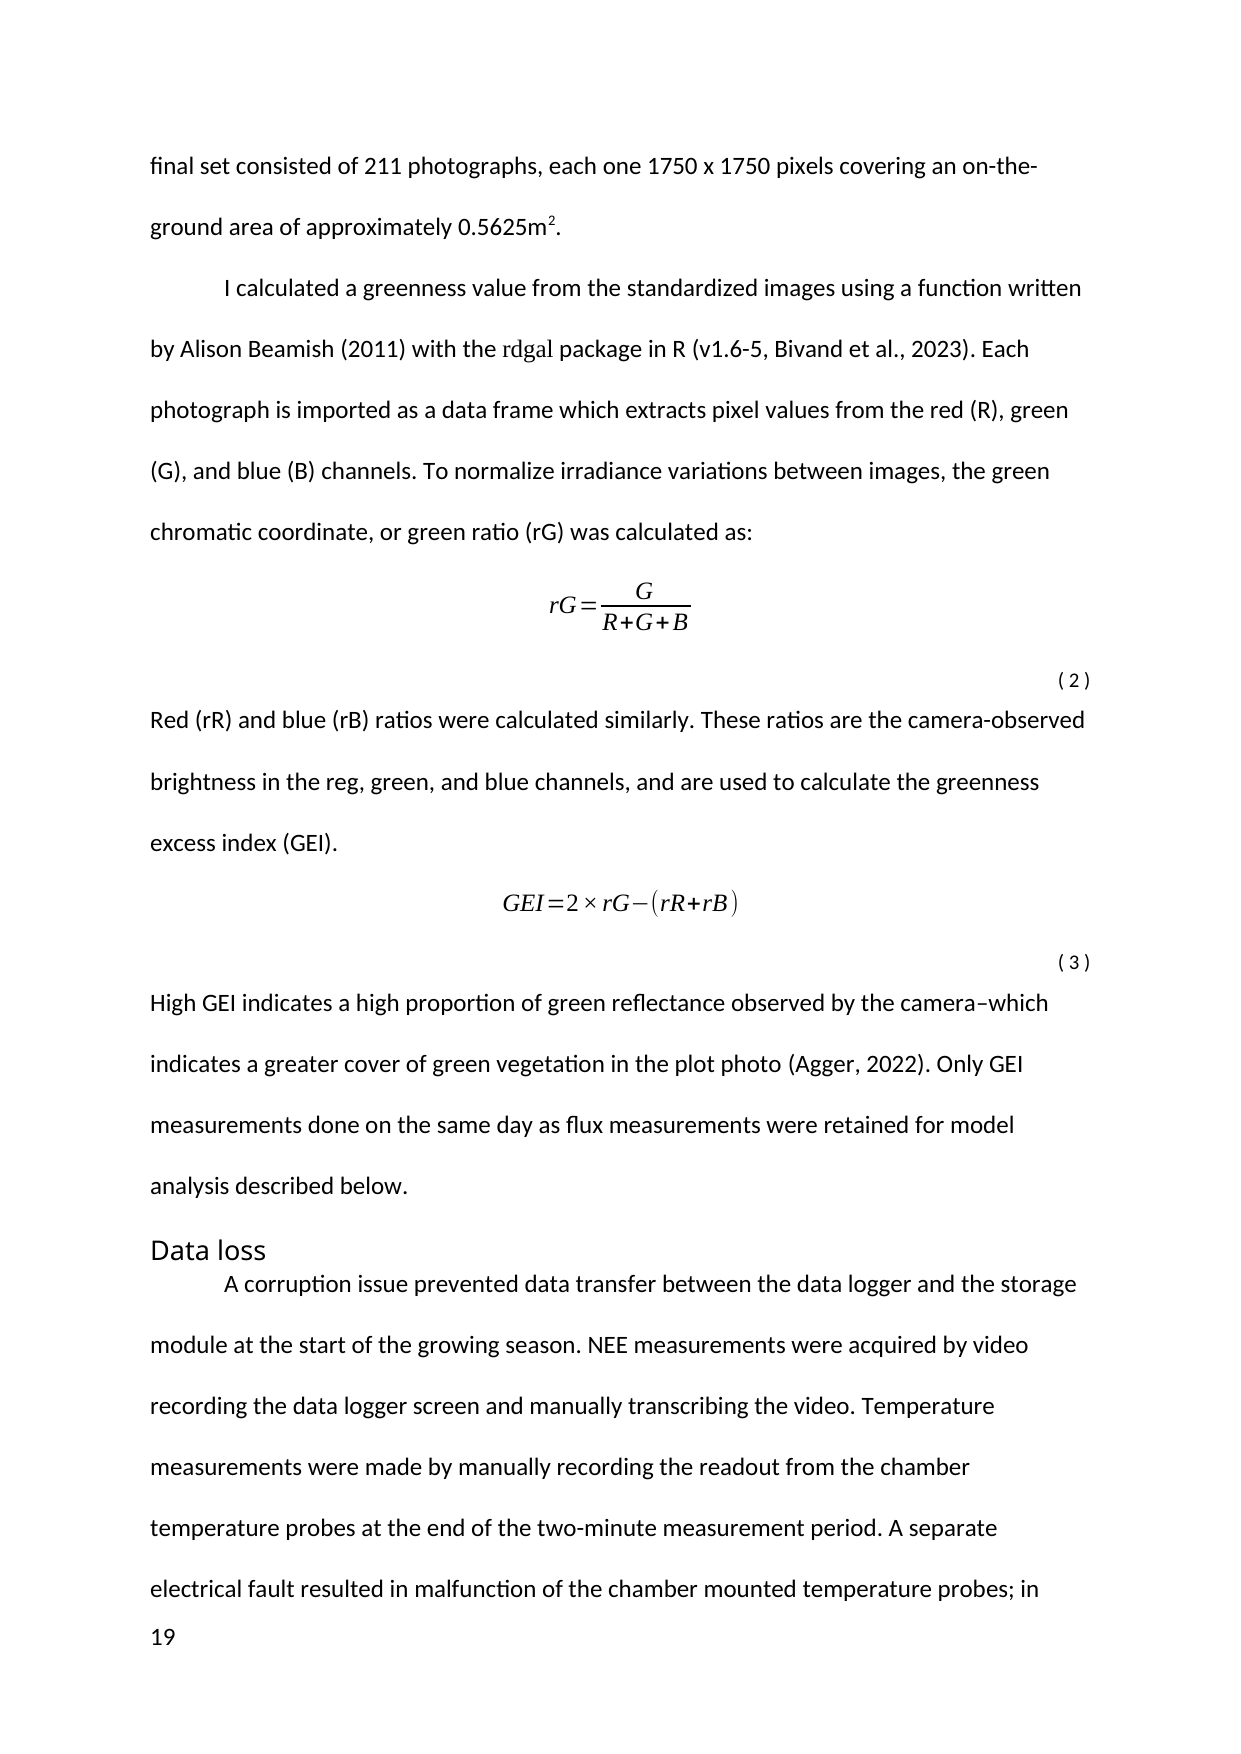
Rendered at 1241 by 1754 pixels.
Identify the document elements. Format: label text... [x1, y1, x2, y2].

text ( 2 ) [150, 667, 1090, 692]
text High GEI indicates a high proportion of green reflectance observed by the camera–which indicates a greater cover of green vegetation in the plot photo (Agger, 2022). Only GEI measurements done on the same day as flux measurements were retained for model analysis described below. [150, 987, 1090, 1200]
text I calculated a greenness value from the standardized images using a function written by Alison Beamish (2011) with the rdgal package in R (v1.6-5, Bivand et al., 2023). Each photograph is imported as a data frame which extracts pixel values from the red (R), green (G), and blue (B) channels. To normalize irradiance variations between images, the green chromatic coordinate, or green ratio (rG) was calculated as: [150, 272, 1090, 547]
text Red (rR) and blue (rB) ratios were calculated similarly. These ratios are the camera-observed brightness in the reg, green, and blue channels, and are used to calculate the greenness excess index (GEI). [150, 705, 1090, 857]
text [150, 1268, 1090, 1603]
subtitle Data loss [150, 1231, 1090, 1268]
text ( 3 ) [150, 949, 1090, 974]
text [150, 150, 1090, 242]
